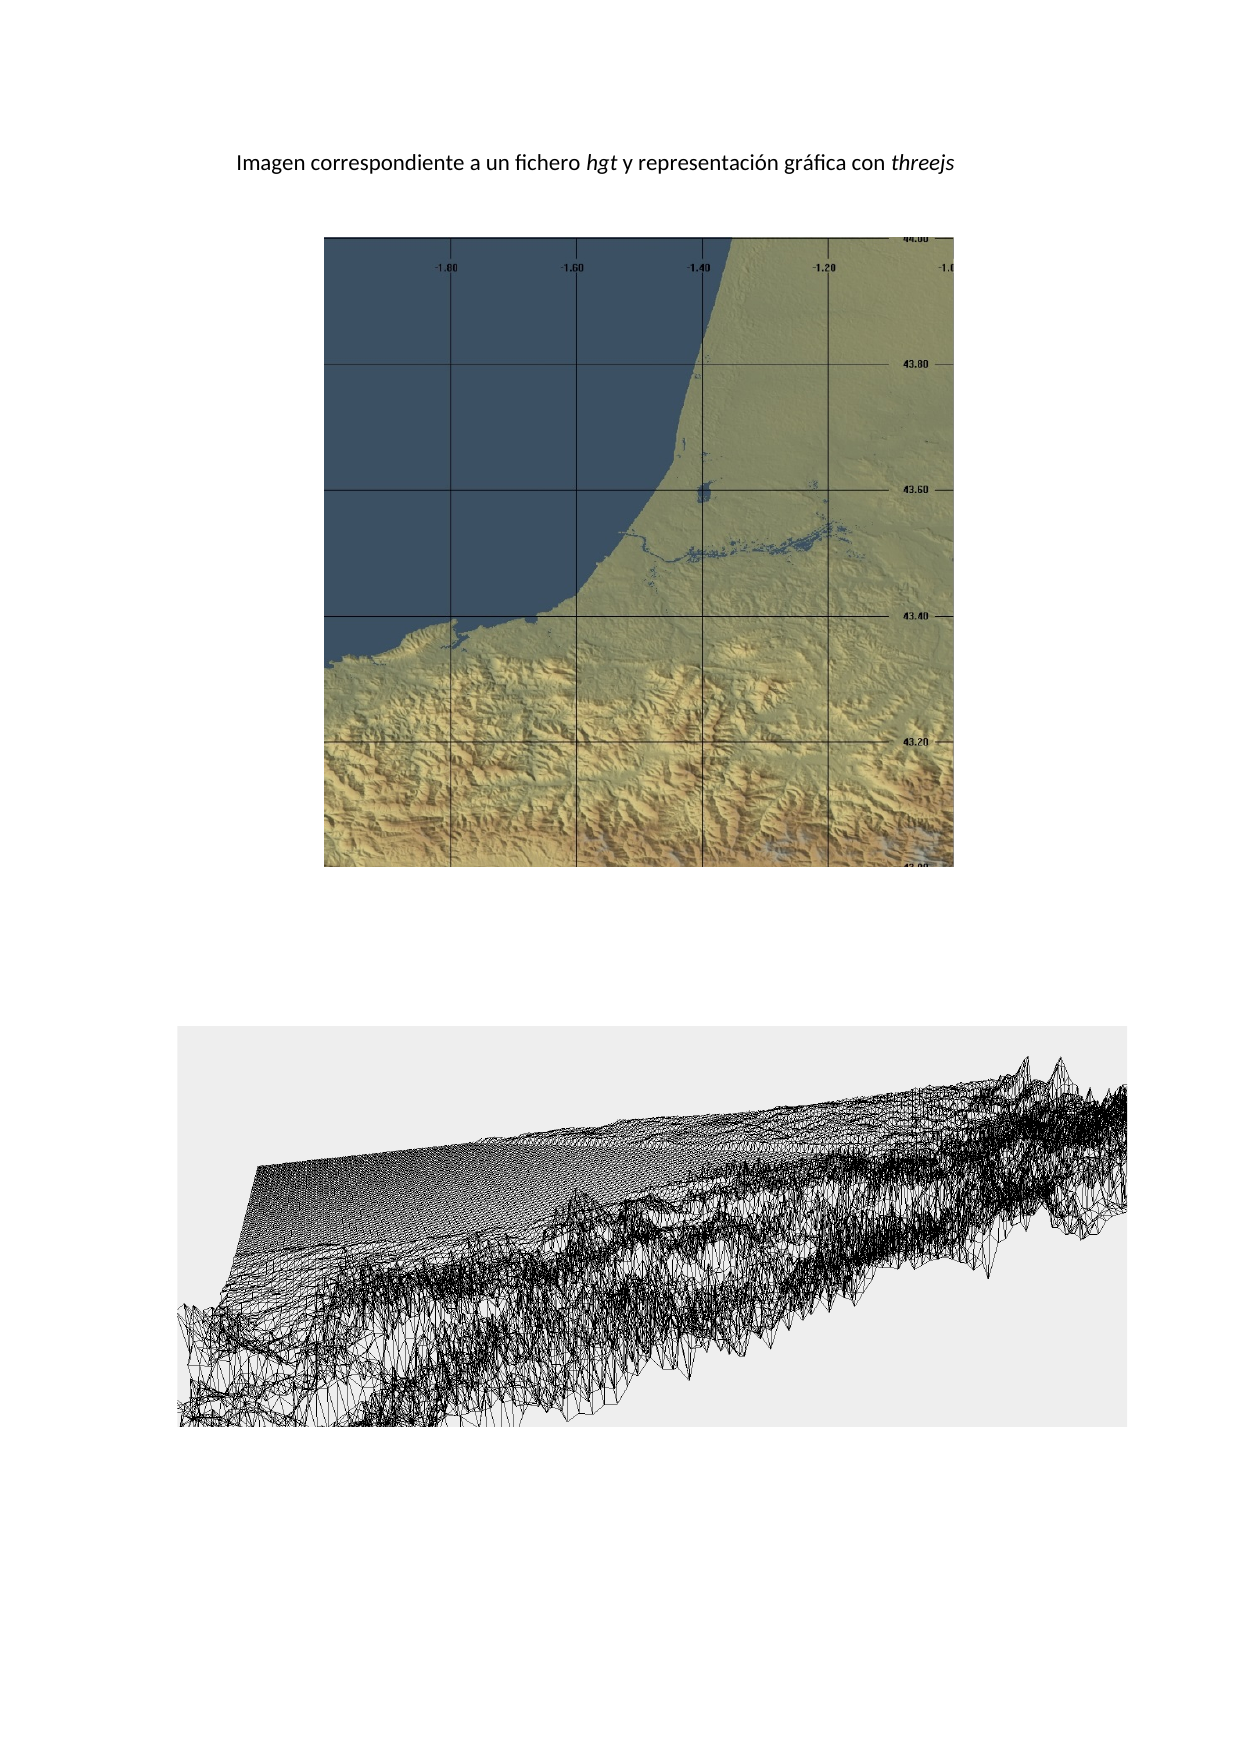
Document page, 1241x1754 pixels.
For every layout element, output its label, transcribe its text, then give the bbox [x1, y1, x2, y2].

picture [324, 237, 954, 867]
text Imagen correspondiente a un fichero hgt y representación gráfica con threejs [177, 148, 1063, 176]
picture [177, 1026, 1128, 1428]
